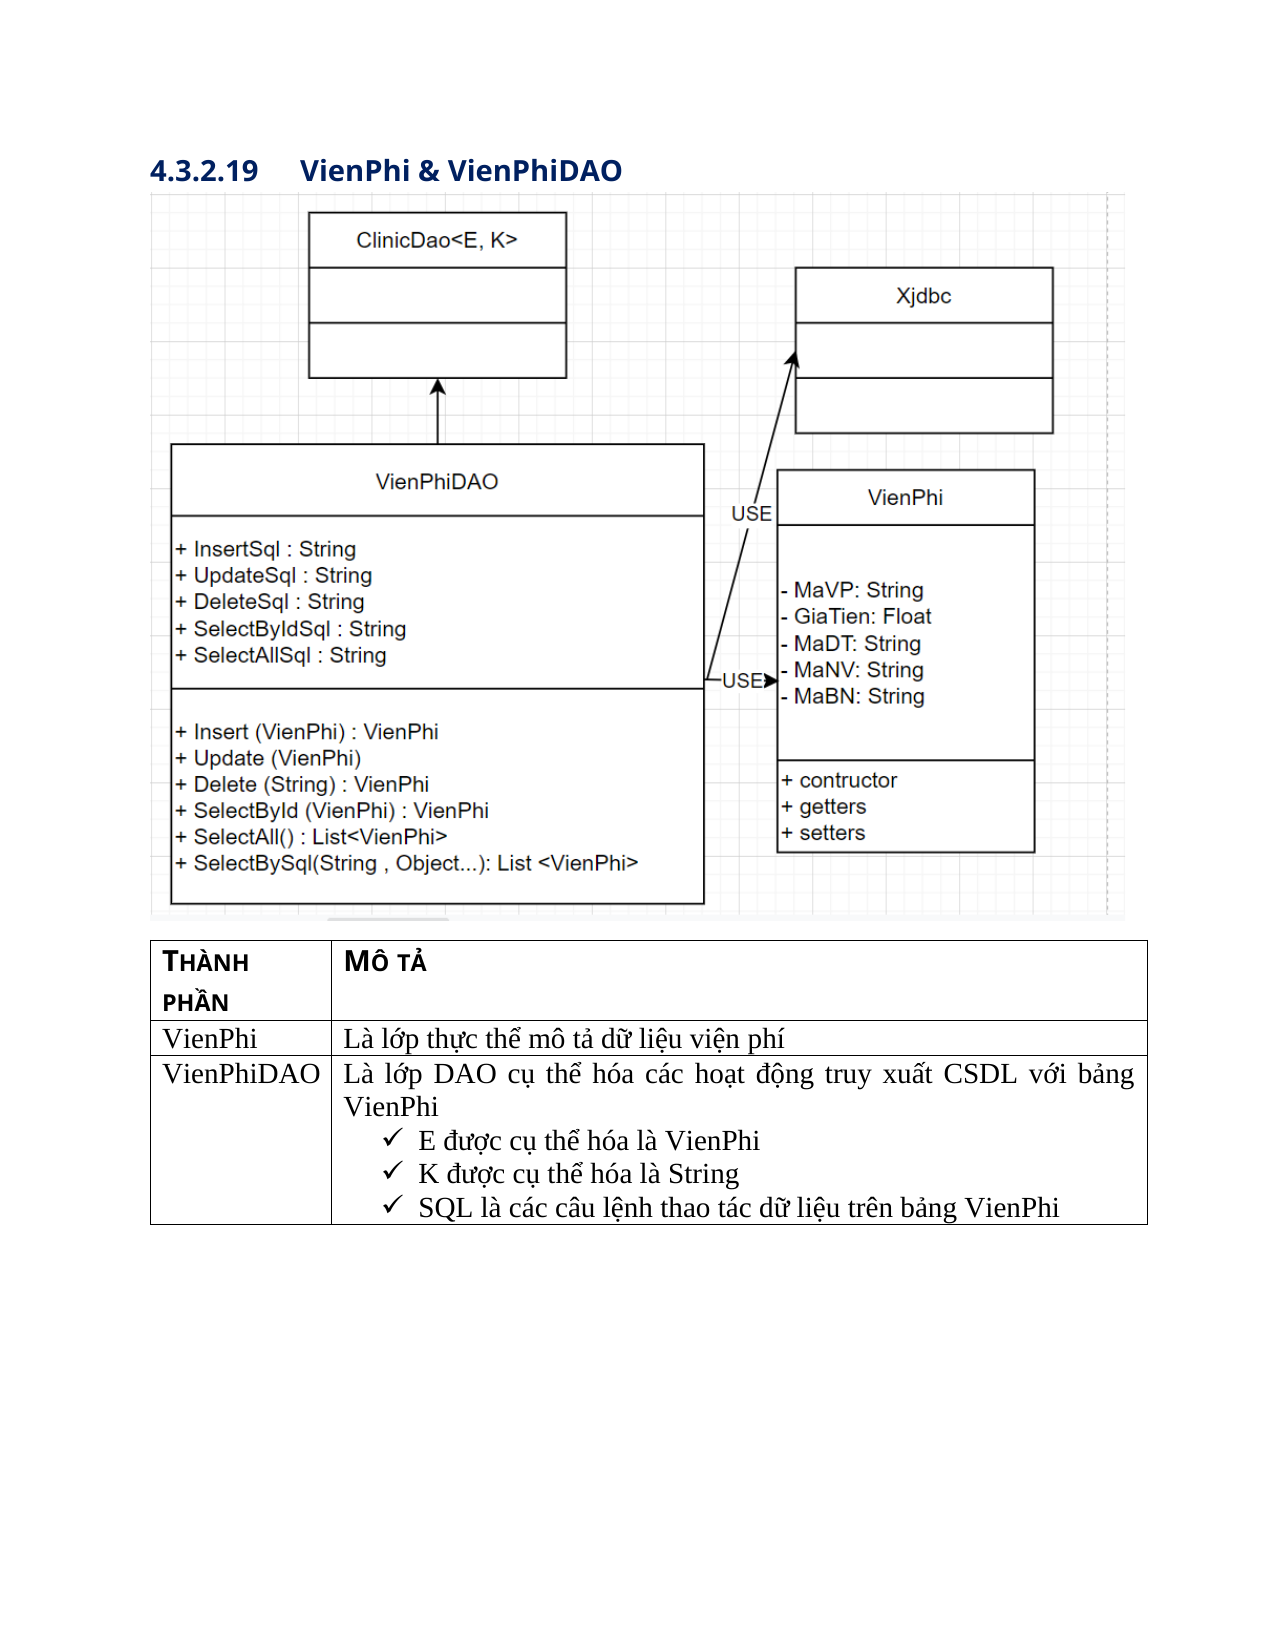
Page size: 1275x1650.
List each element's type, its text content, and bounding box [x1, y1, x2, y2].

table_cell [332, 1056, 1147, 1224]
picture [150, 192, 1125, 921]
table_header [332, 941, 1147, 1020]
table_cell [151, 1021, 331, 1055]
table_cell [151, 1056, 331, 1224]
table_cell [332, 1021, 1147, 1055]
subtitle VienPhi & VienPhiDAO [150, 150, 1125, 190]
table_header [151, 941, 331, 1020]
